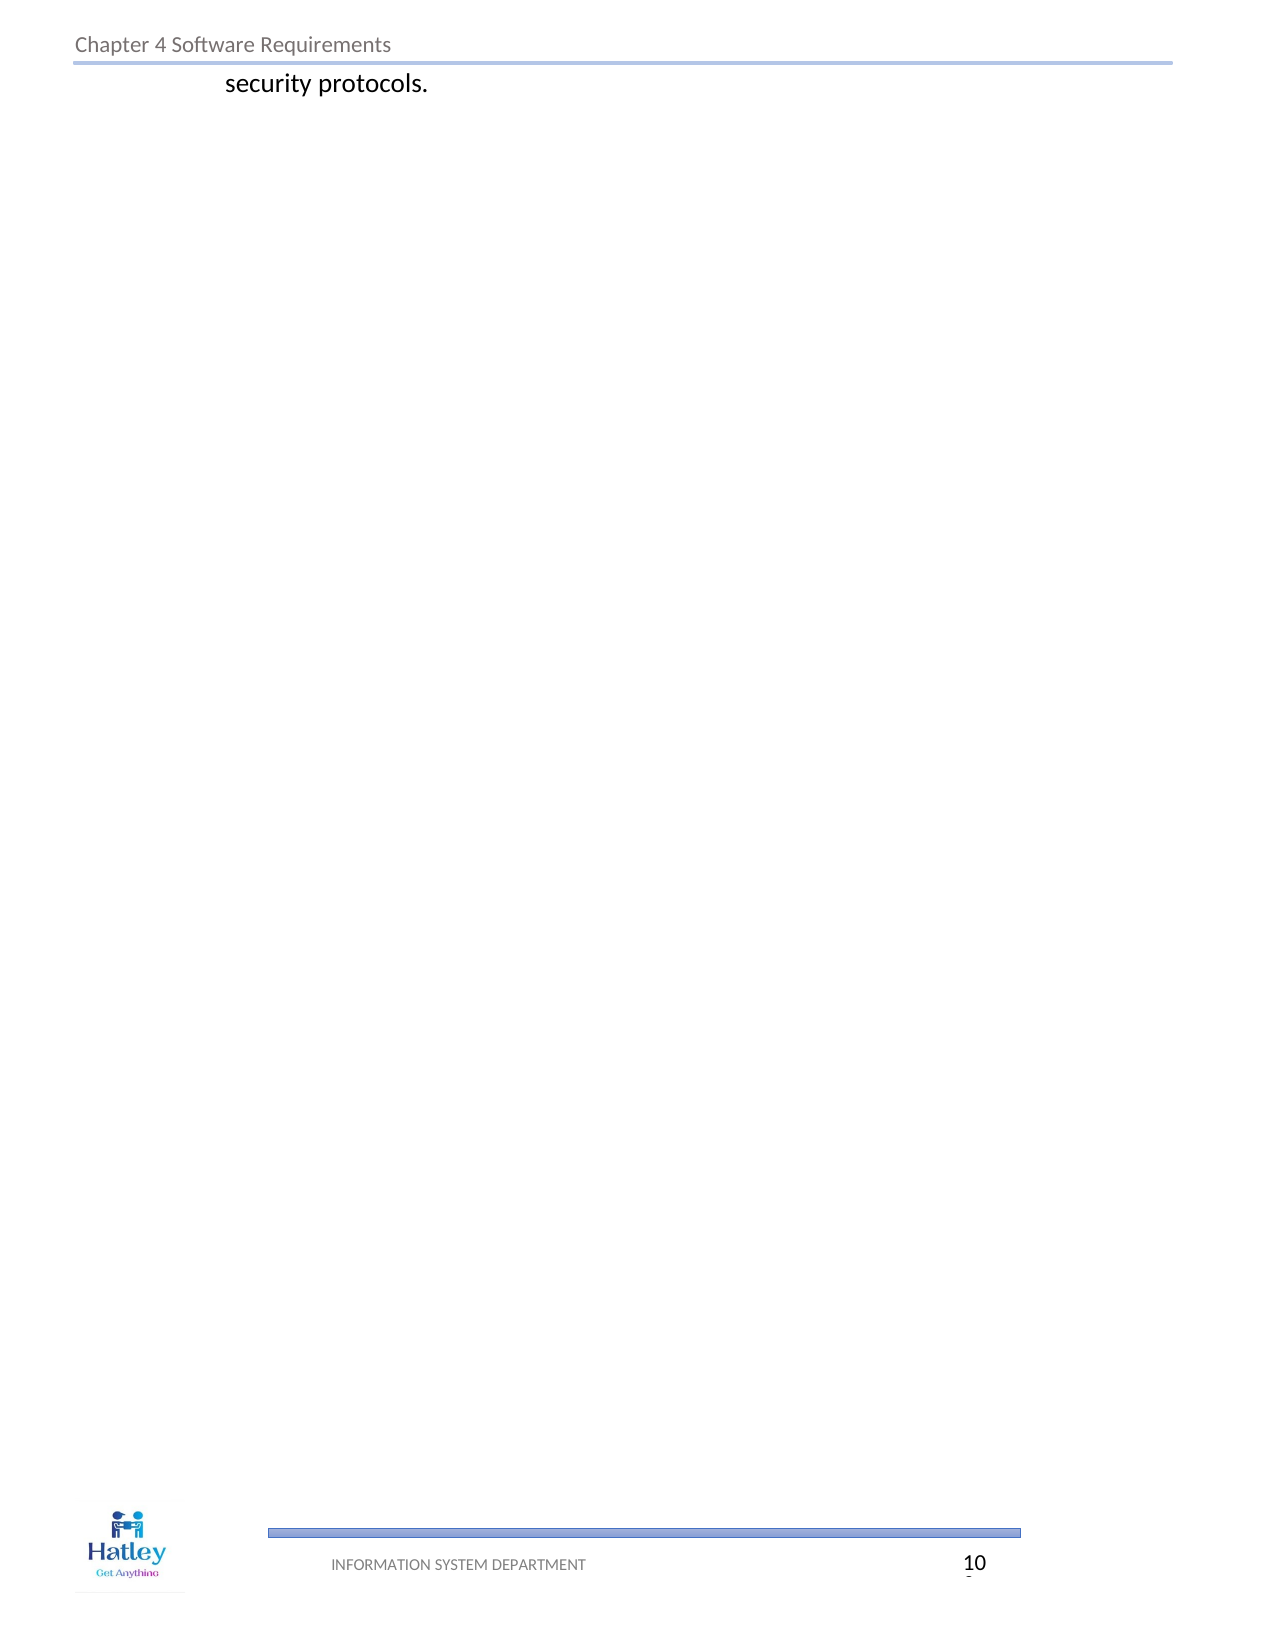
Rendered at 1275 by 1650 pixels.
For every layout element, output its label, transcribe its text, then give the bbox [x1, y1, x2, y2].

picture [75, 1498, 185, 1593]
picture [269, 1529, 1020, 1537]
